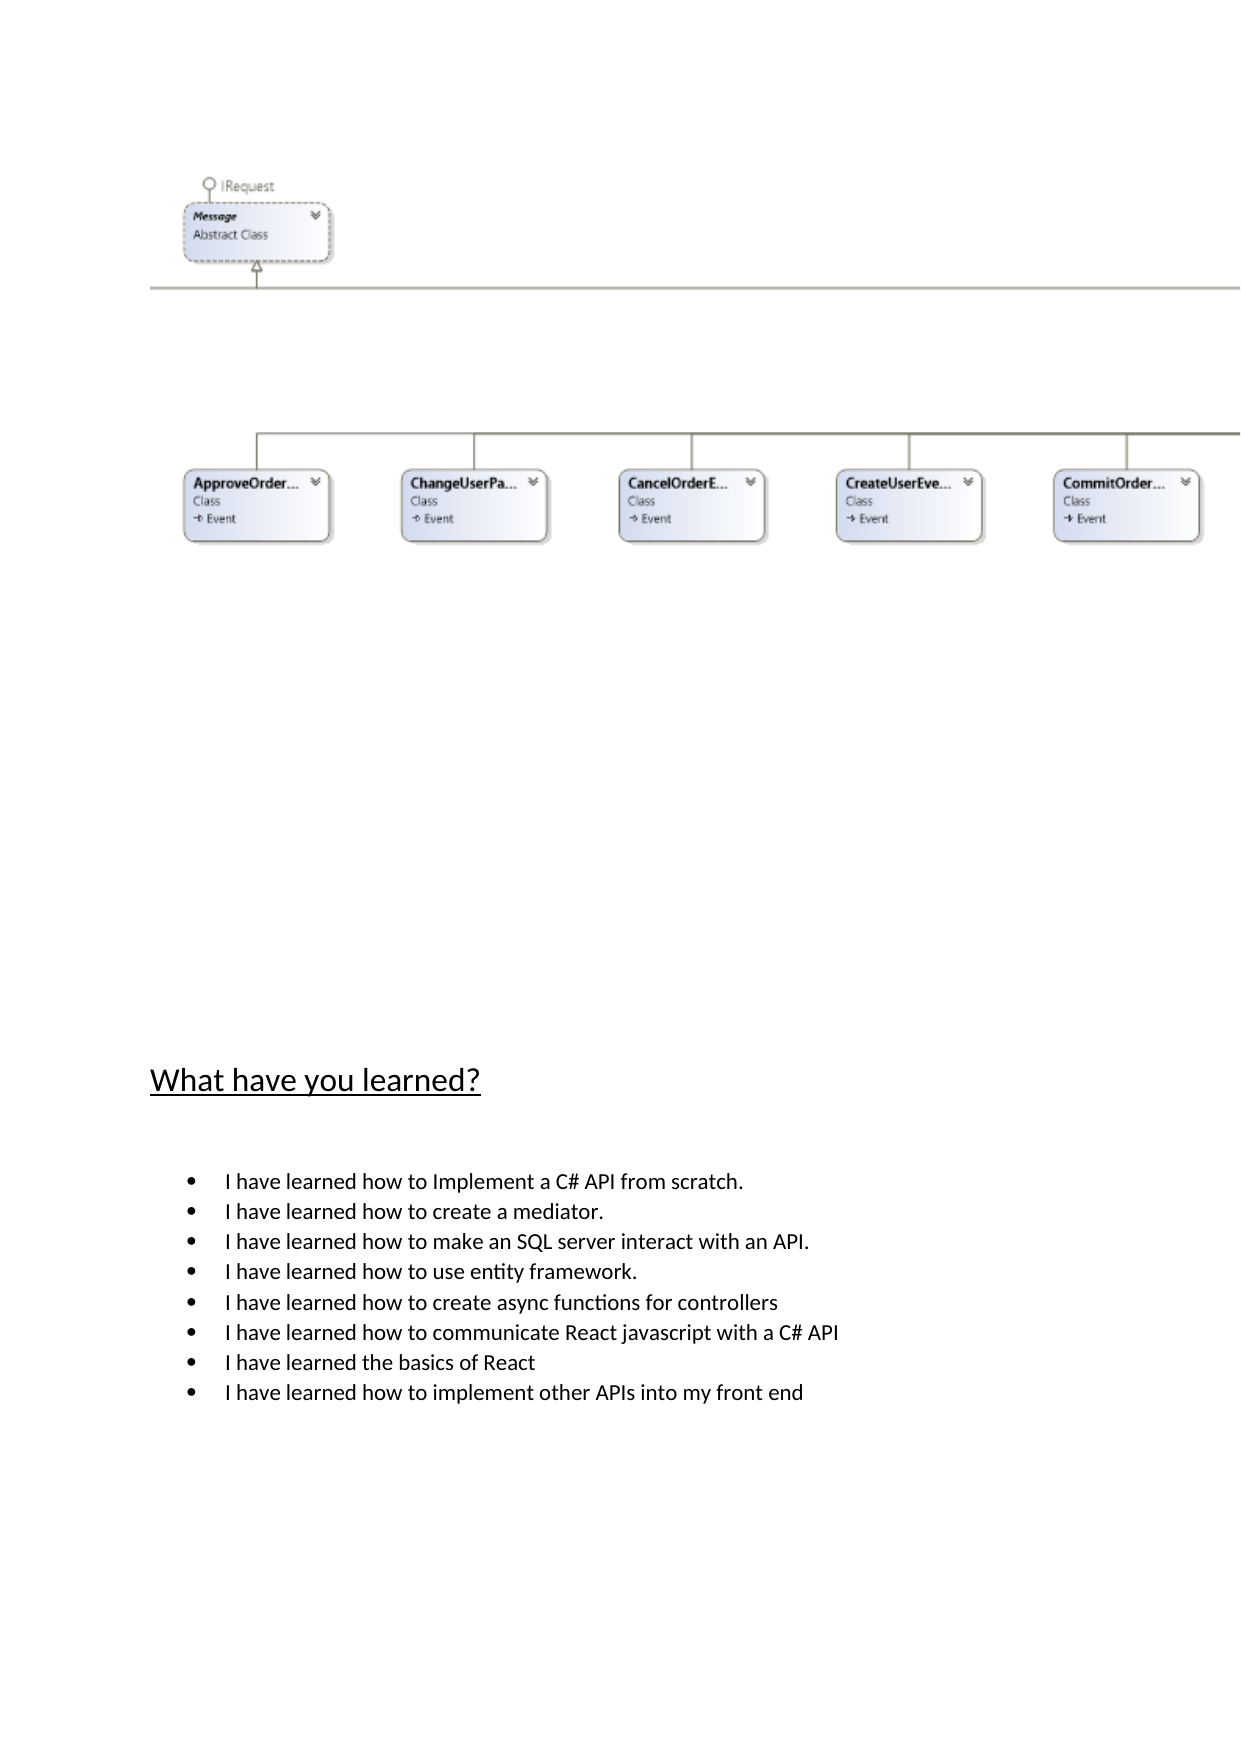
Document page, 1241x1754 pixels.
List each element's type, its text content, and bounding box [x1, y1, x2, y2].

list I have learned how to make an SQL server interact with an API. [187, 1227, 1090, 1255]
picture [150, 150, 1241, 782]
list I have learned how to communicate React javascript with a C# API [187, 1318, 1090, 1346]
list I have learned how to create async functions for controllers [187, 1288, 1090, 1316]
list I have learned how to Implement a C# API from scratch. [187, 1167, 1090, 1195]
list I have learned the basics of React [187, 1348, 1090, 1376]
list I have learned how to create a mediator. [187, 1197, 1090, 1225]
list I have learned how to implement other APIs into my front end [187, 1378, 1090, 1406]
text What have you learned? [150, 1059, 1090, 1100]
list I have learned how to use entity framework. [187, 1257, 1090, 1285]
